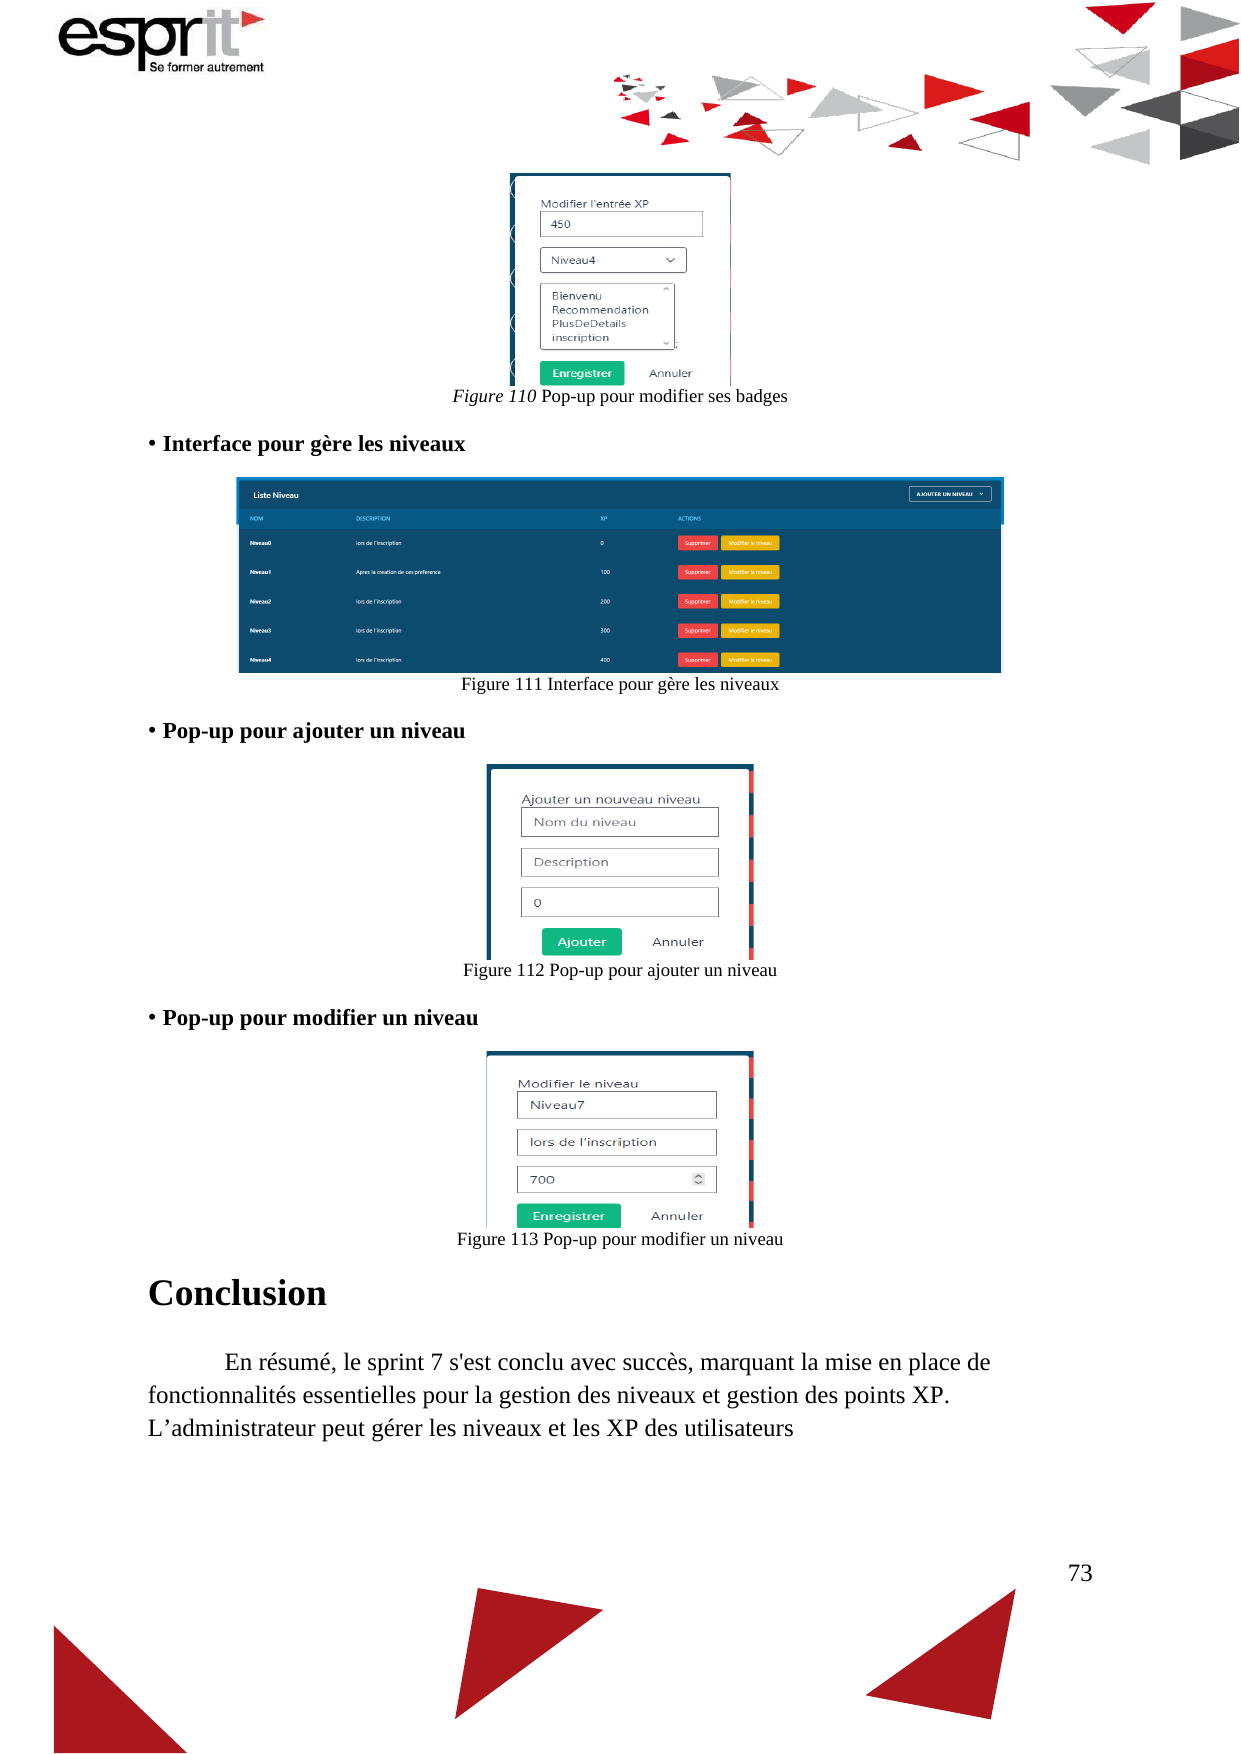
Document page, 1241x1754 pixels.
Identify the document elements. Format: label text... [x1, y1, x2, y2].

picture [509, 173, 731, 386]
text • Pop-up pour modifier un niveau [148, 1002, 1093, 1031]
text Figure 110 Pop-up pour modifier ses badges [148, 385, 1093, 407]
subtitle Conclusion [148, 1270, 1093, 1313]
picture [240, 481, 1000, 509]
picture [236, 525, 1004, 673]
text Figure 113 Pop-up pour modifier un niveau [148, 1228, 1093, 1249]
text • Interface pour gère les niveaux [148, 428, 1093, 457]
picture [486, 764, 754, 960]
picture [613, 0, 1241, 167]
text En résumé, le sprint 7 s'est conclu avec succès, marquant la mise en place de fonctionnalités essentielles pour la gestion des niveaux et gestion des points XP. L’administrateur peut gérer les niveaux et les XP des utilisateurs [148, 1347, 1093, 1442]
picture [486, 1051, 754, 1228]
picture [54, 7, 269, 75]
text Figure 112 Pop-up pour ajouter un niveau [148, 959, 1093, 981]
text • Pop-up pour ajouter un niveau [148, 715, 1093, 743]
text Figure 111 Interface pour gère les niveaux [148, 672, 1093, 694]
